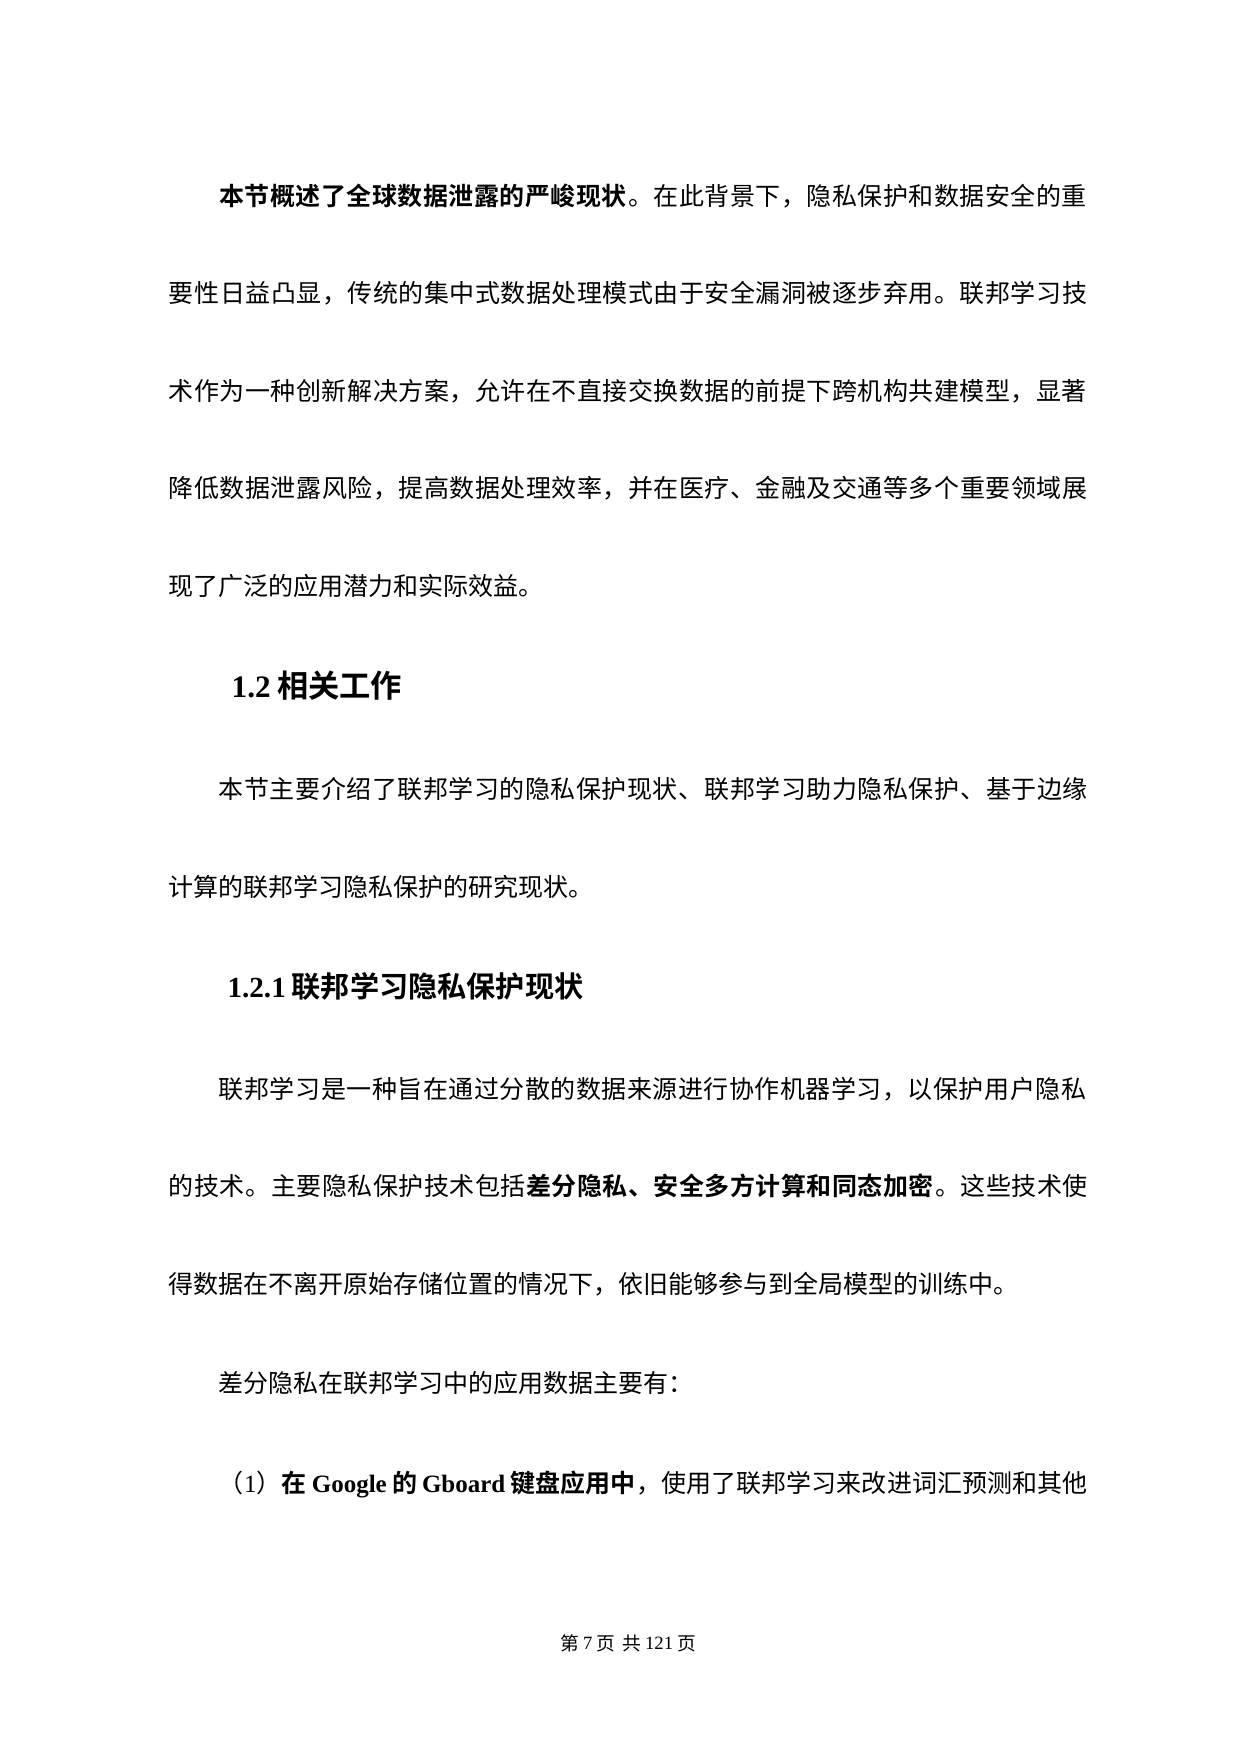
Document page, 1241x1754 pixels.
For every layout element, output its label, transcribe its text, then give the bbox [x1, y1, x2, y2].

text 本节概述了全球数据泄露的严峻现状。在此背景下，隐私保护和数据安全的重要性日益凸显，传统的集中式数据处理模式由于安全漏洞被逐步弃用。联邦学习技术作为一种创新解决方案，允许在不直接交换数据的前提下跨机构共建模型，显著降低数据泄露风险，提高数据处理效率，并在医疗、金融及交通等多个重要领域展现了广泛的应用潜力和实际效益。 [169, 162, 1087, 617]
text 差分隐私在联邦学习中的应用数据主要有： [169, 1349, 1087, 1414]
text 本节主要介绍了联邦学习的隐私保护现状、联邦学习助力隐私保护、基于边缘计算的联邦学习隐私保护的研究现状。 [169, 755, 1087, 918]
subtitle 1.2.1联邦学习隐私保护现状 [169, 952, 1087, 1017]
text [169, 1449, 1087, 1514]
subtitle 1.2相关工作 [169, 651, 1087, 716]
text 联邦学习是一种旨在通过分散的数据来源进行协作机器学习，以保护用户隐私的技术。主要隐私保护技术包括差分隐私、安全多方计算和同态加密。这些技术使得数据在不离开原始存储位置的情况下，依旧能够参与到全局模型的训练中。 [169, 1055, 1087, 1315]
